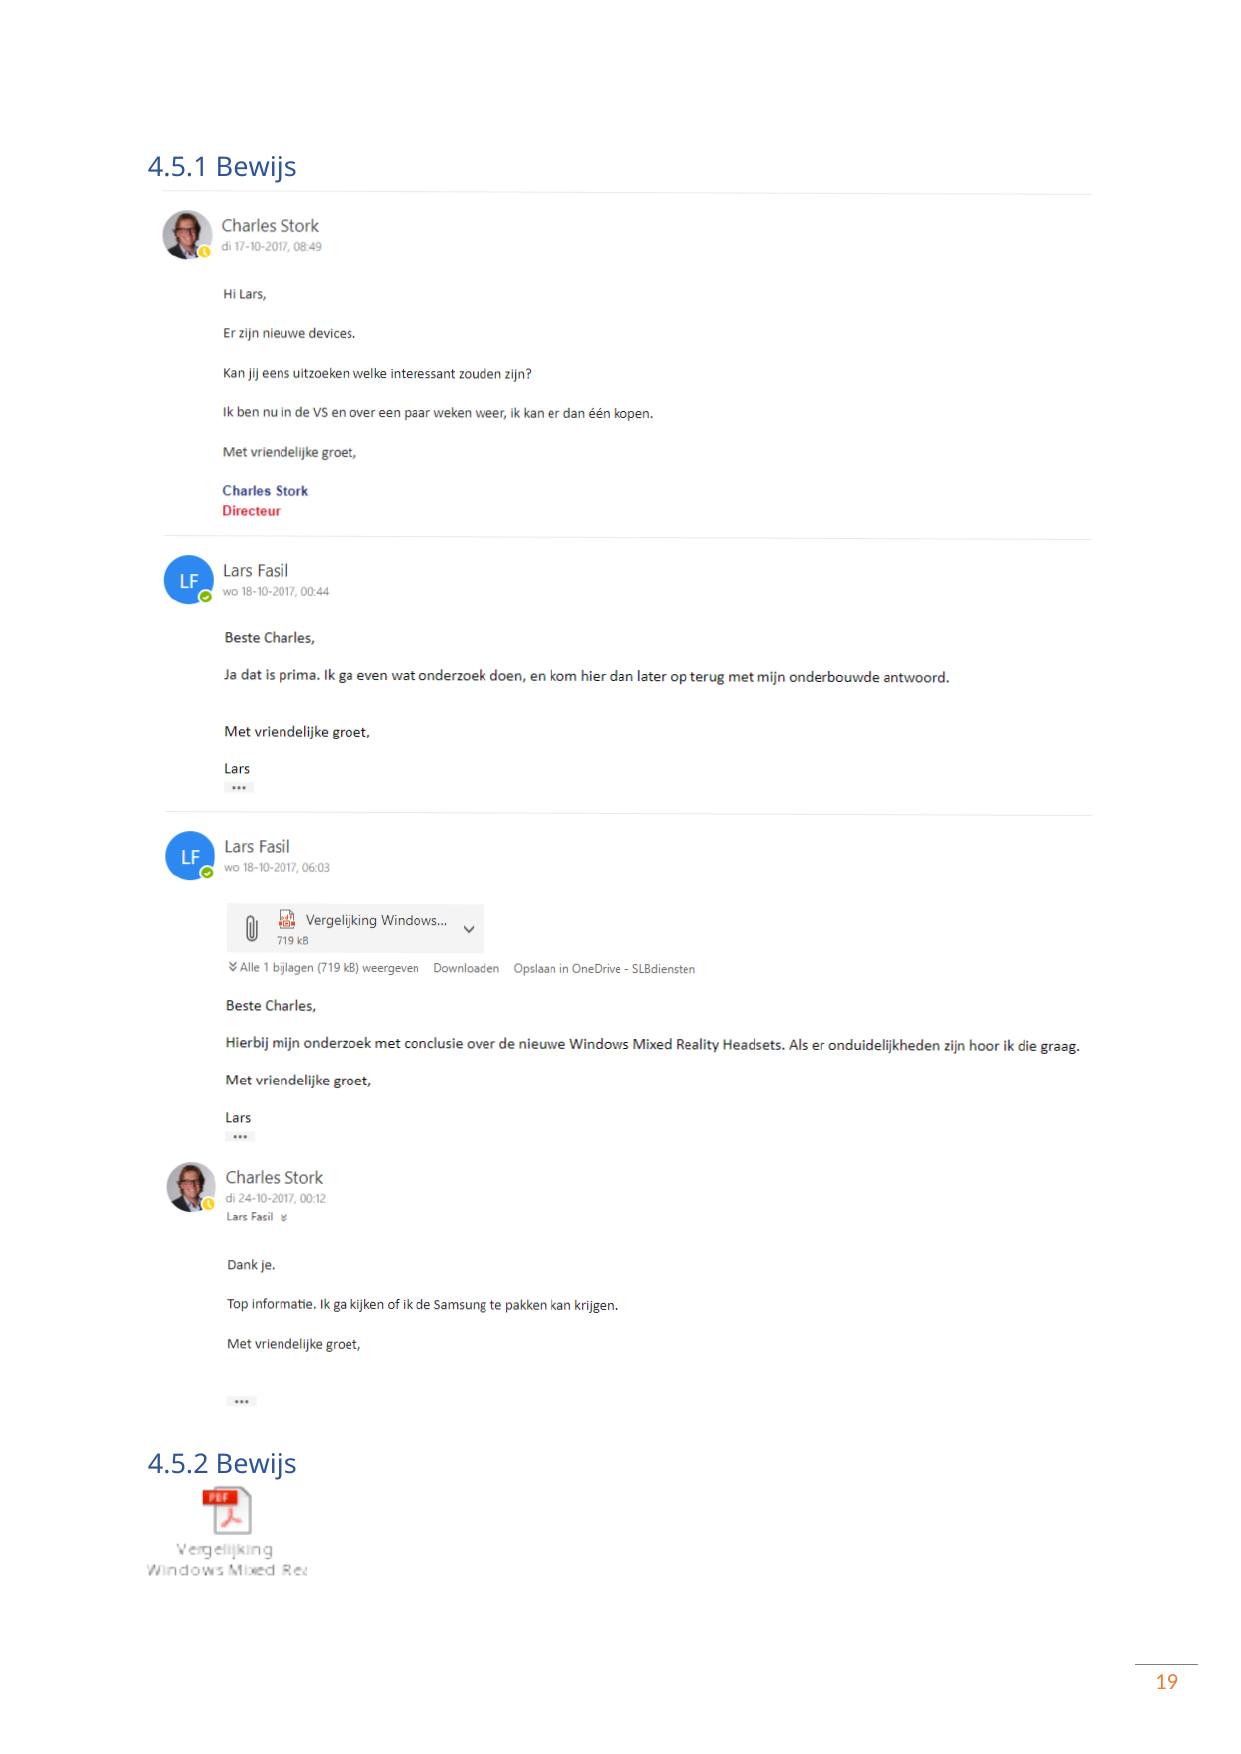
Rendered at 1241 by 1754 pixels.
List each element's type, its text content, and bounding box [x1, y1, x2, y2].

subtitle 4.5.1 Bewijs [148, 148, 1093, 184]
picture [147, 187, 1092, 1426]
subtitle 4.5.2 Bewijs [148, 1445, 1093, 1482]
